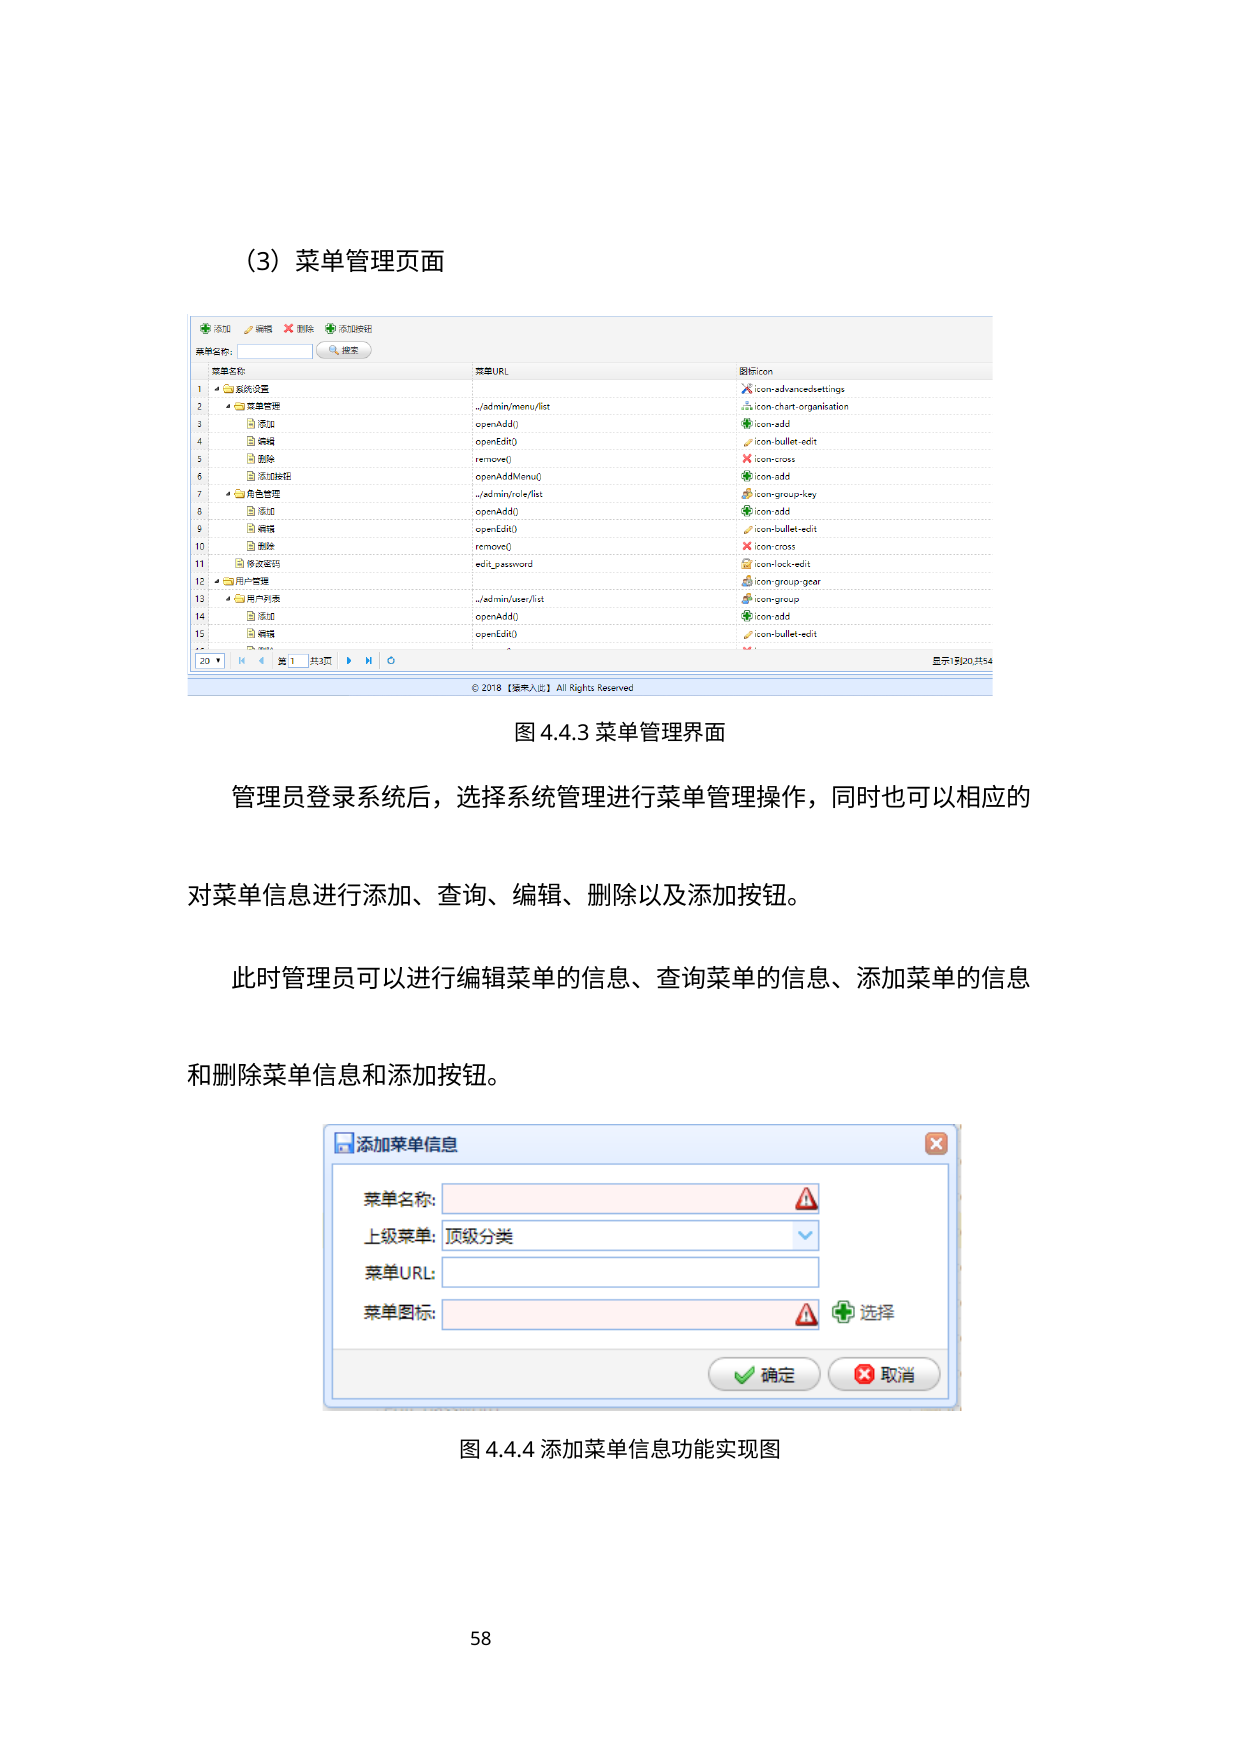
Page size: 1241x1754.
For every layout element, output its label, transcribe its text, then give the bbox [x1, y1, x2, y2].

picture [187, 314, 993, 696]
text 图4.4.3 菜单管理界面 [187, 715, 1053, 747]
text 此时管理员可以进行编辑菜单的信息、查询菜单的信息、添加菜单的信息和删除菜单信息和添加按钮。 [187, 944, 1053, 1106]
text （3）菜单管理页面 [187, 227, 1053, 292]
picture [322, 1124, 962, 1411]
text 图4.4.4 添加菜单信息功能实现图 [187, 1432, 1053, 1464]
text 管理员登录系统后，选择系统管理进行菜单管理操作，同时也可以相应的对菜单信息进行添加、查询、编辑、删除以及添加按钮。 [187, 763, 1053, 926]
